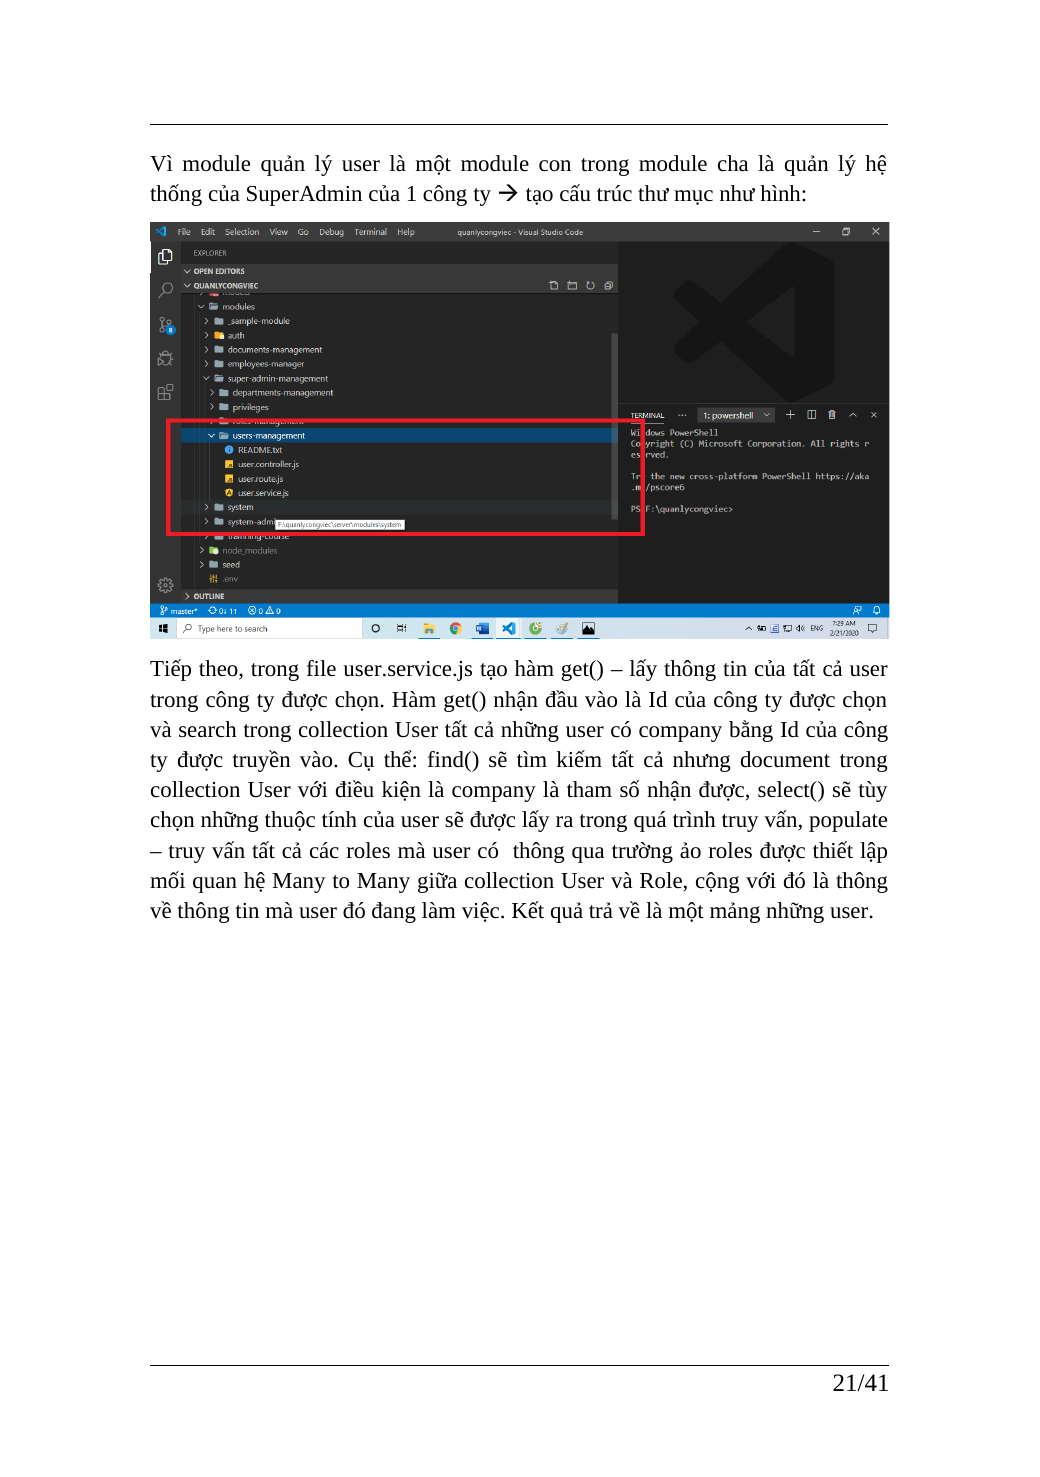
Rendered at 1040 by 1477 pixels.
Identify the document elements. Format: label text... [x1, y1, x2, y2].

picture [150, 222, 890, 639]
text Vì module quản lý user là một module con trong module cha là quản lý hệ thống của SuperAdmin của 1 công ty tạo cấu trúc thư mục như hình: [150, 150, 889, 207]
text Tiếp theo, trong file user.service.js tạo hàm get() – lấy thông tin của tất cả user trong công ty được chọn. Hàm get() nhận đầu vào là Id của công ty được chọn và search trong collection User tất cả những user có company bằng Id của công ty được truyền vào. Cụ thể: find() sẽ tìm kiếm tất cả nhưng document trong collection User với điều kiện là company là tham số nhận được, select() sẽ tùy chọn những thuộc tính của user sẽ được lấy ra trong quá trình truy vấn, populate – truy vấn tất cả các roles mà user có thông qua trường ảo roles được thiết lập mối quan hệ Many to Many giữa collection User và Role, cộng với đó là thông về thông tin mà user đó đang làm việc. Kết quả trả về là một mảng những user. [150, 655, 889, 923]
